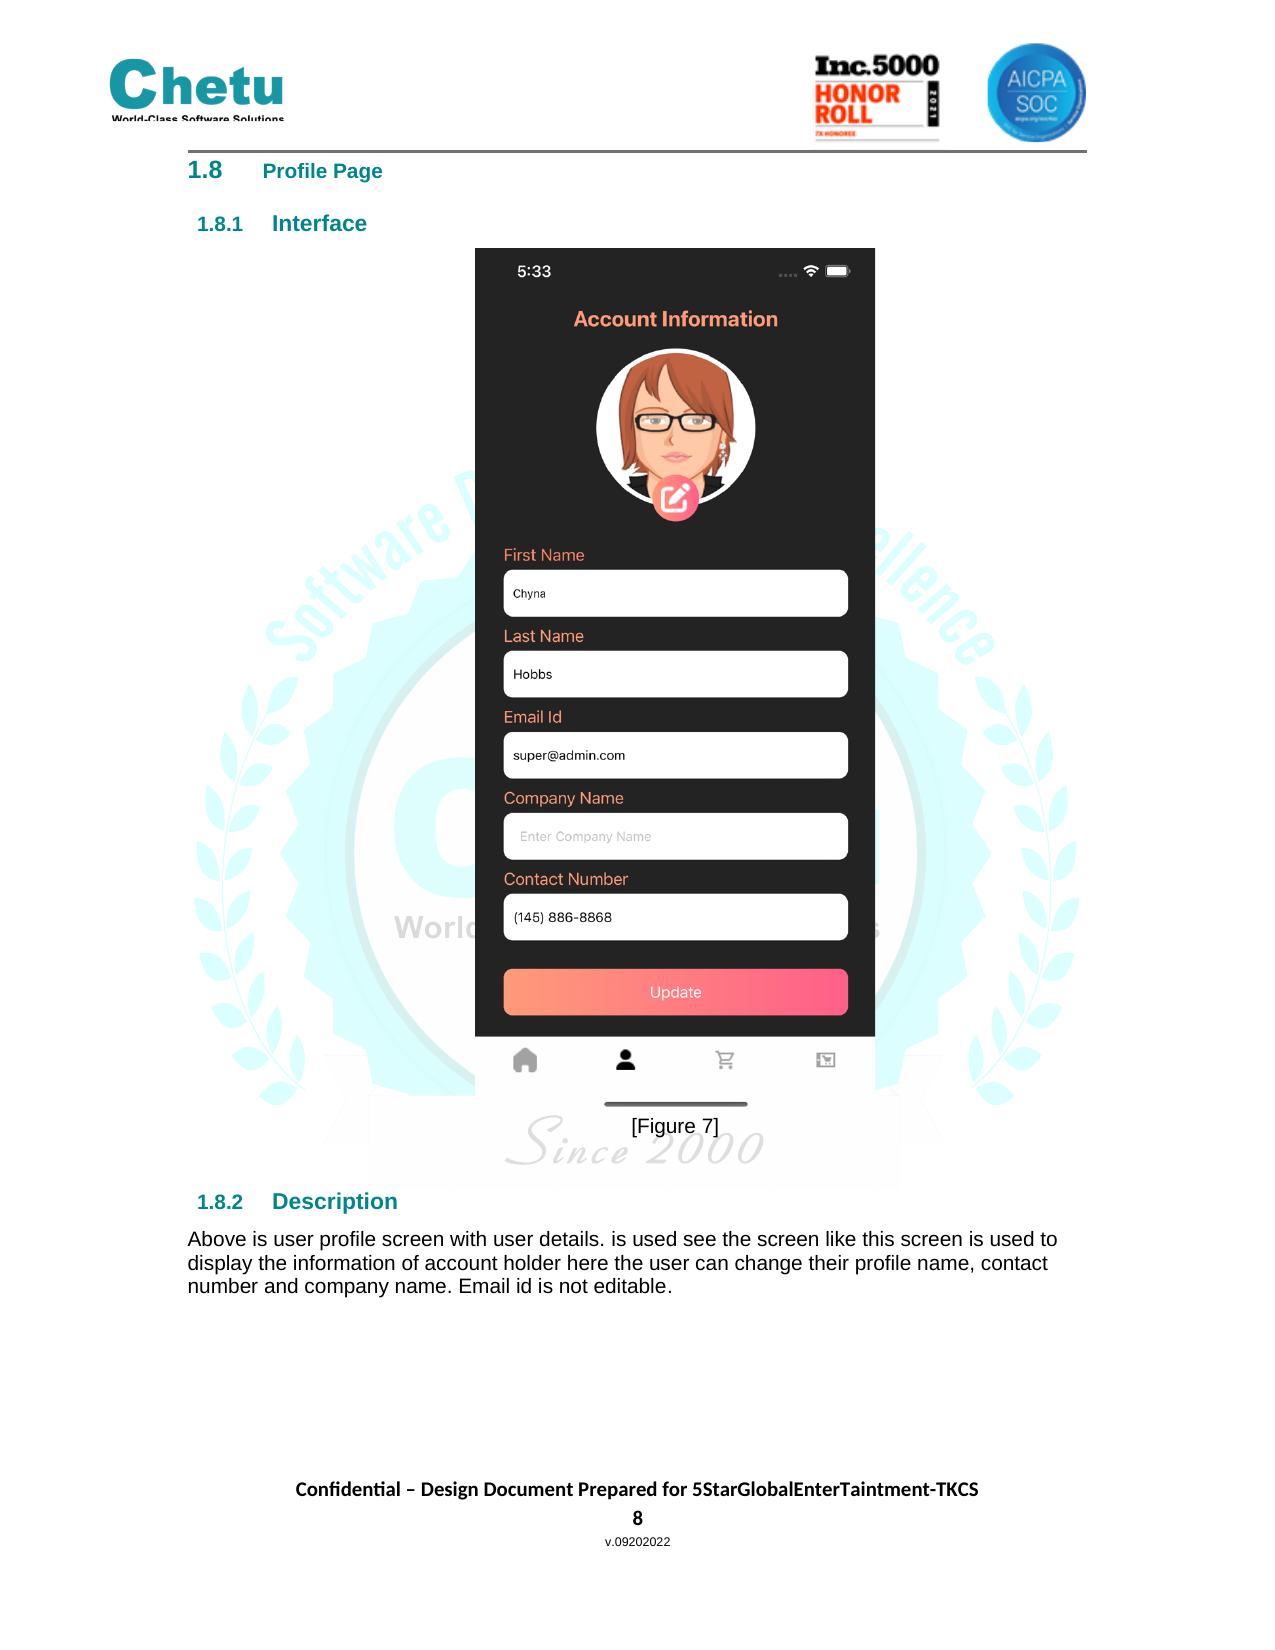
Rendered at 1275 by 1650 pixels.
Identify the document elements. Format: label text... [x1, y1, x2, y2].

picture [475, 248, 876, 1114]
subtitle Description [197, 1187, 1087, 1214]
subtitle Interface [197, 209, 1087, 236]
text [Figure 7] [262, 1114, 1087, 1138]
picture [108, 58, 284, 121]
picture [808, 48, 946, 148]
text Above is user profile screen with user details. is used see the screen like this screen is used to display the information of account holder here the user can change their profile name, contact number and company name. Email id is not editable. [187, 1226, 1087, 1298]
picture [986, 42, 1087, 140]
subtitle Profile Page [187, 151, 1087, 184]
